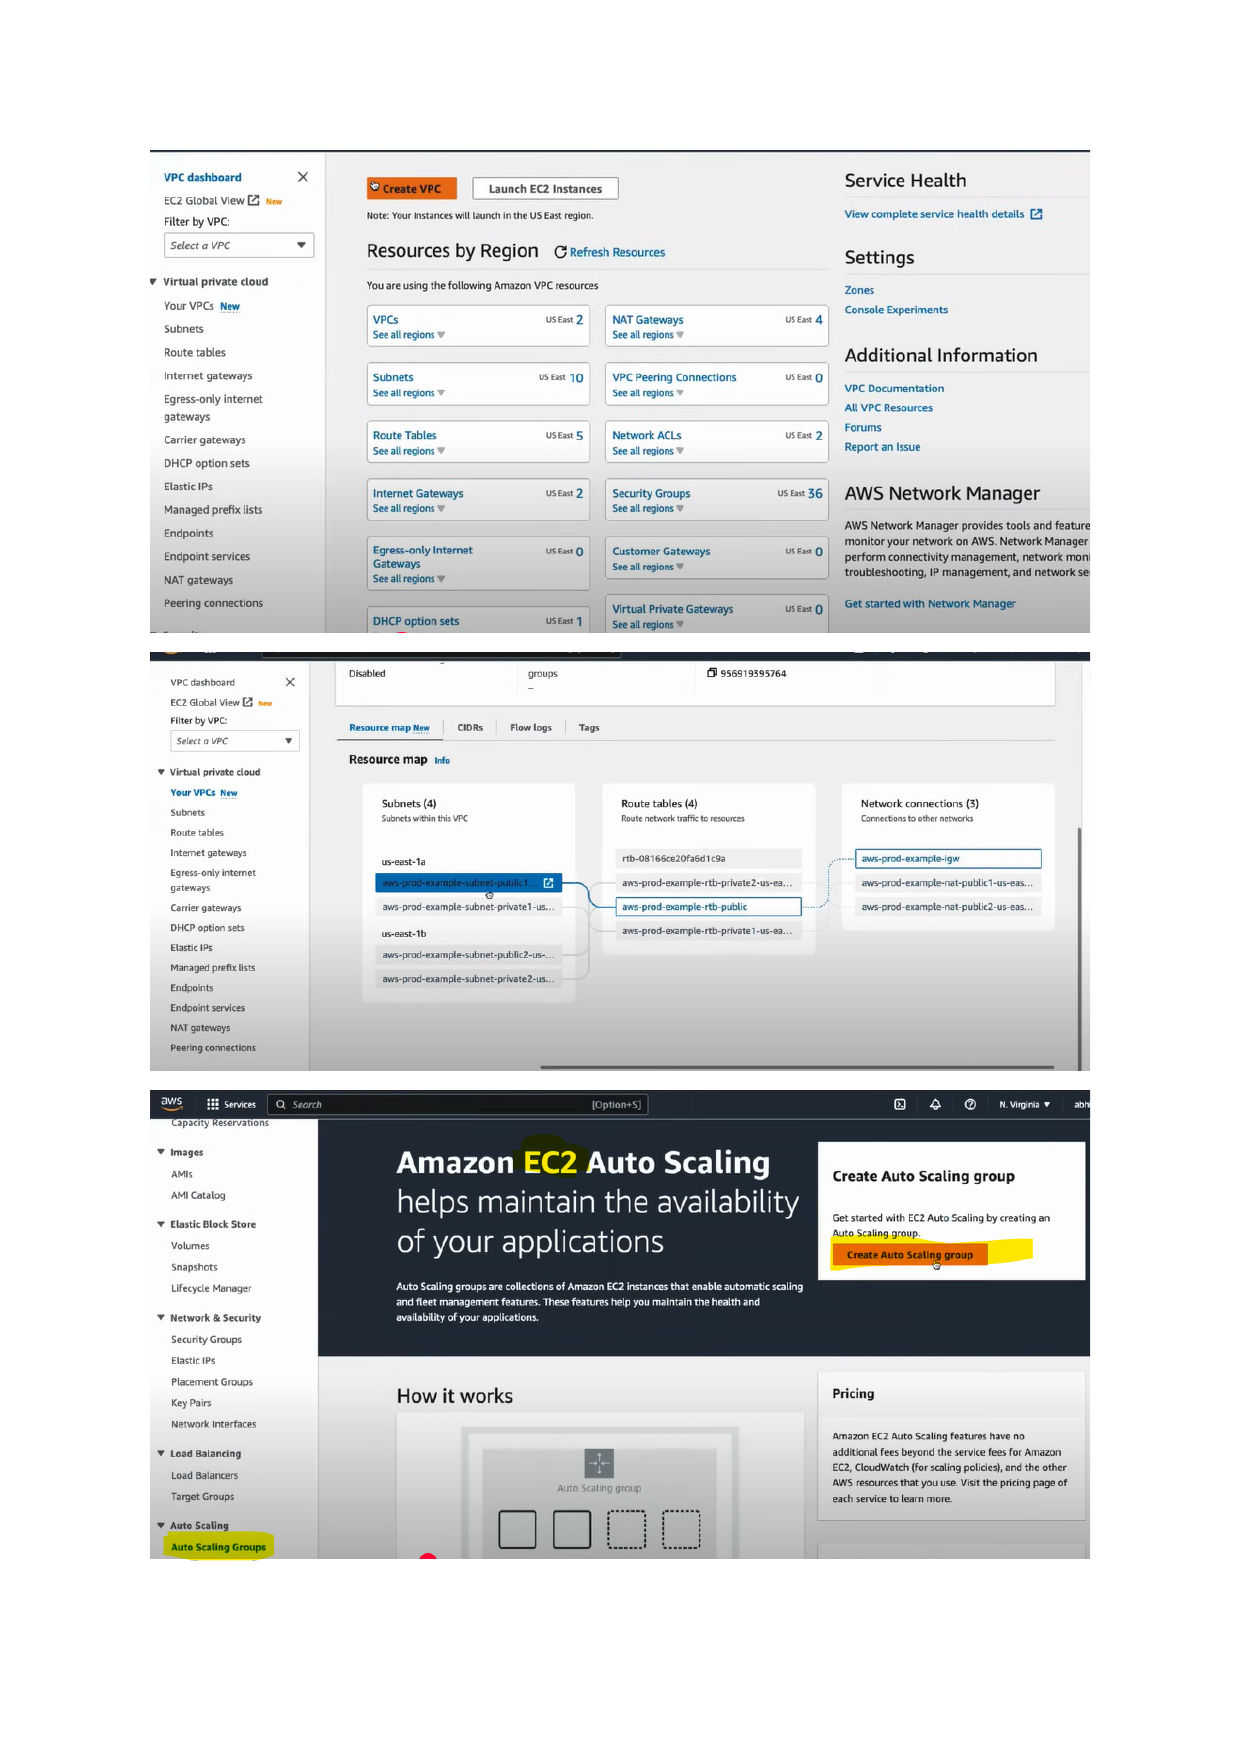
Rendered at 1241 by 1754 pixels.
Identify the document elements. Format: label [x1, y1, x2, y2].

picture [150, 652, 1091, 1071]
picture [150, 1090, 1091, 1561]
picture [150, 150, 1091, 633]
